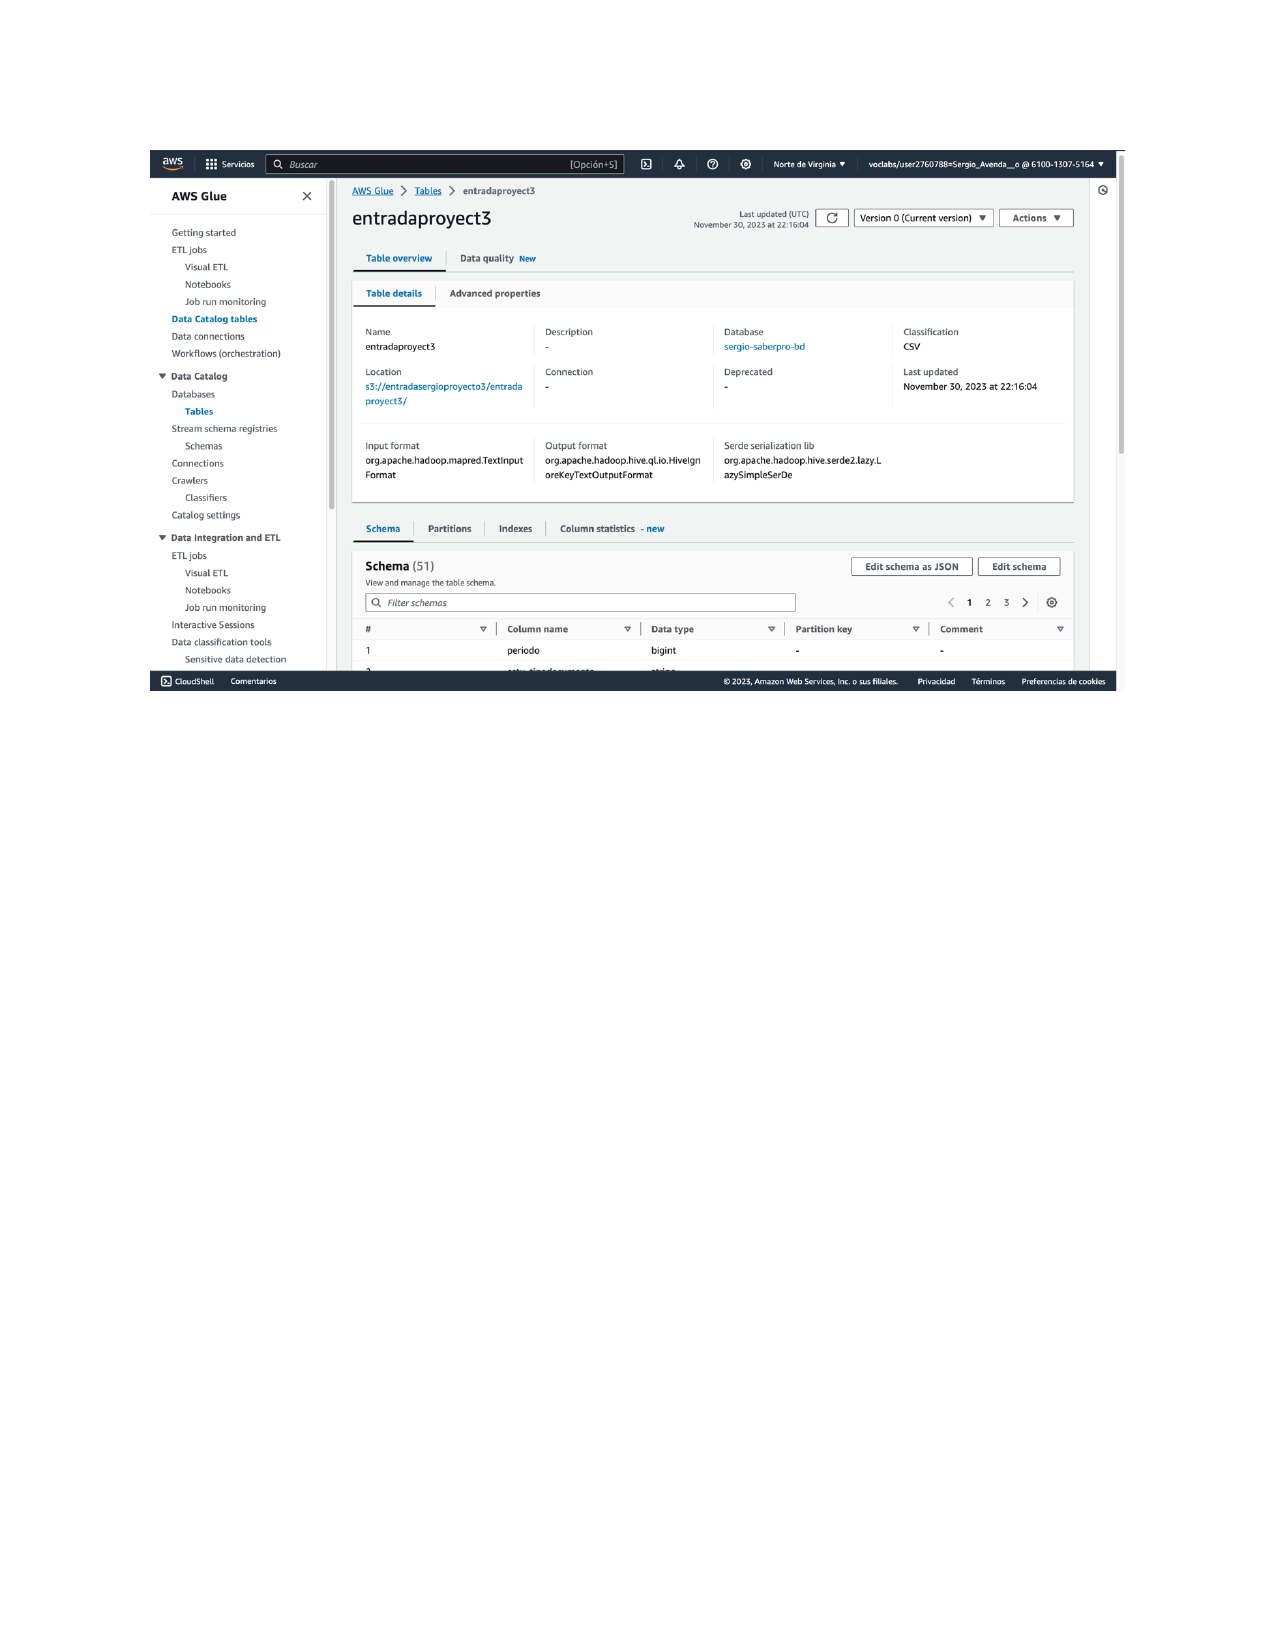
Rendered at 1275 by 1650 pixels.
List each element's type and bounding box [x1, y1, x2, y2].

picture [150, 150, 1125, 691]
